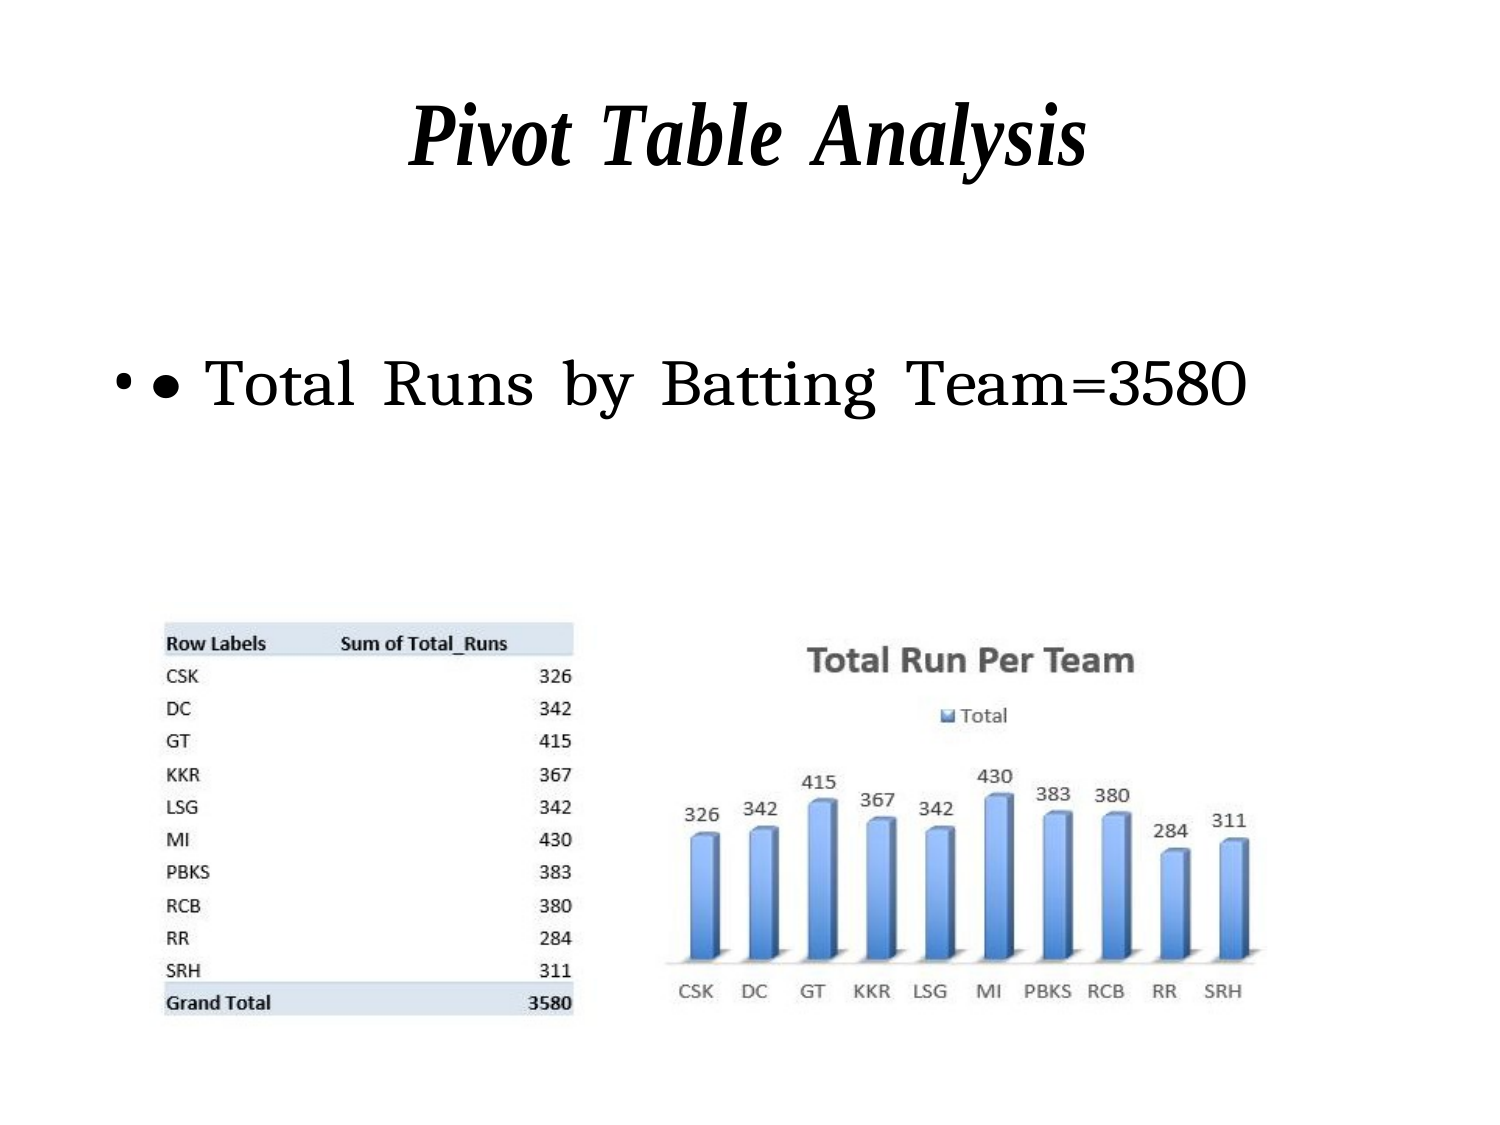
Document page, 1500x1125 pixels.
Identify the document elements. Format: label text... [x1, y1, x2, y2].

list • Total Runs by Batting Team=3580 [111, 335, 1500, 425]
subtitle Pivot Table Analysis [6, 85, 1500, 186]
picture [149, 602, 1268, 1029]
